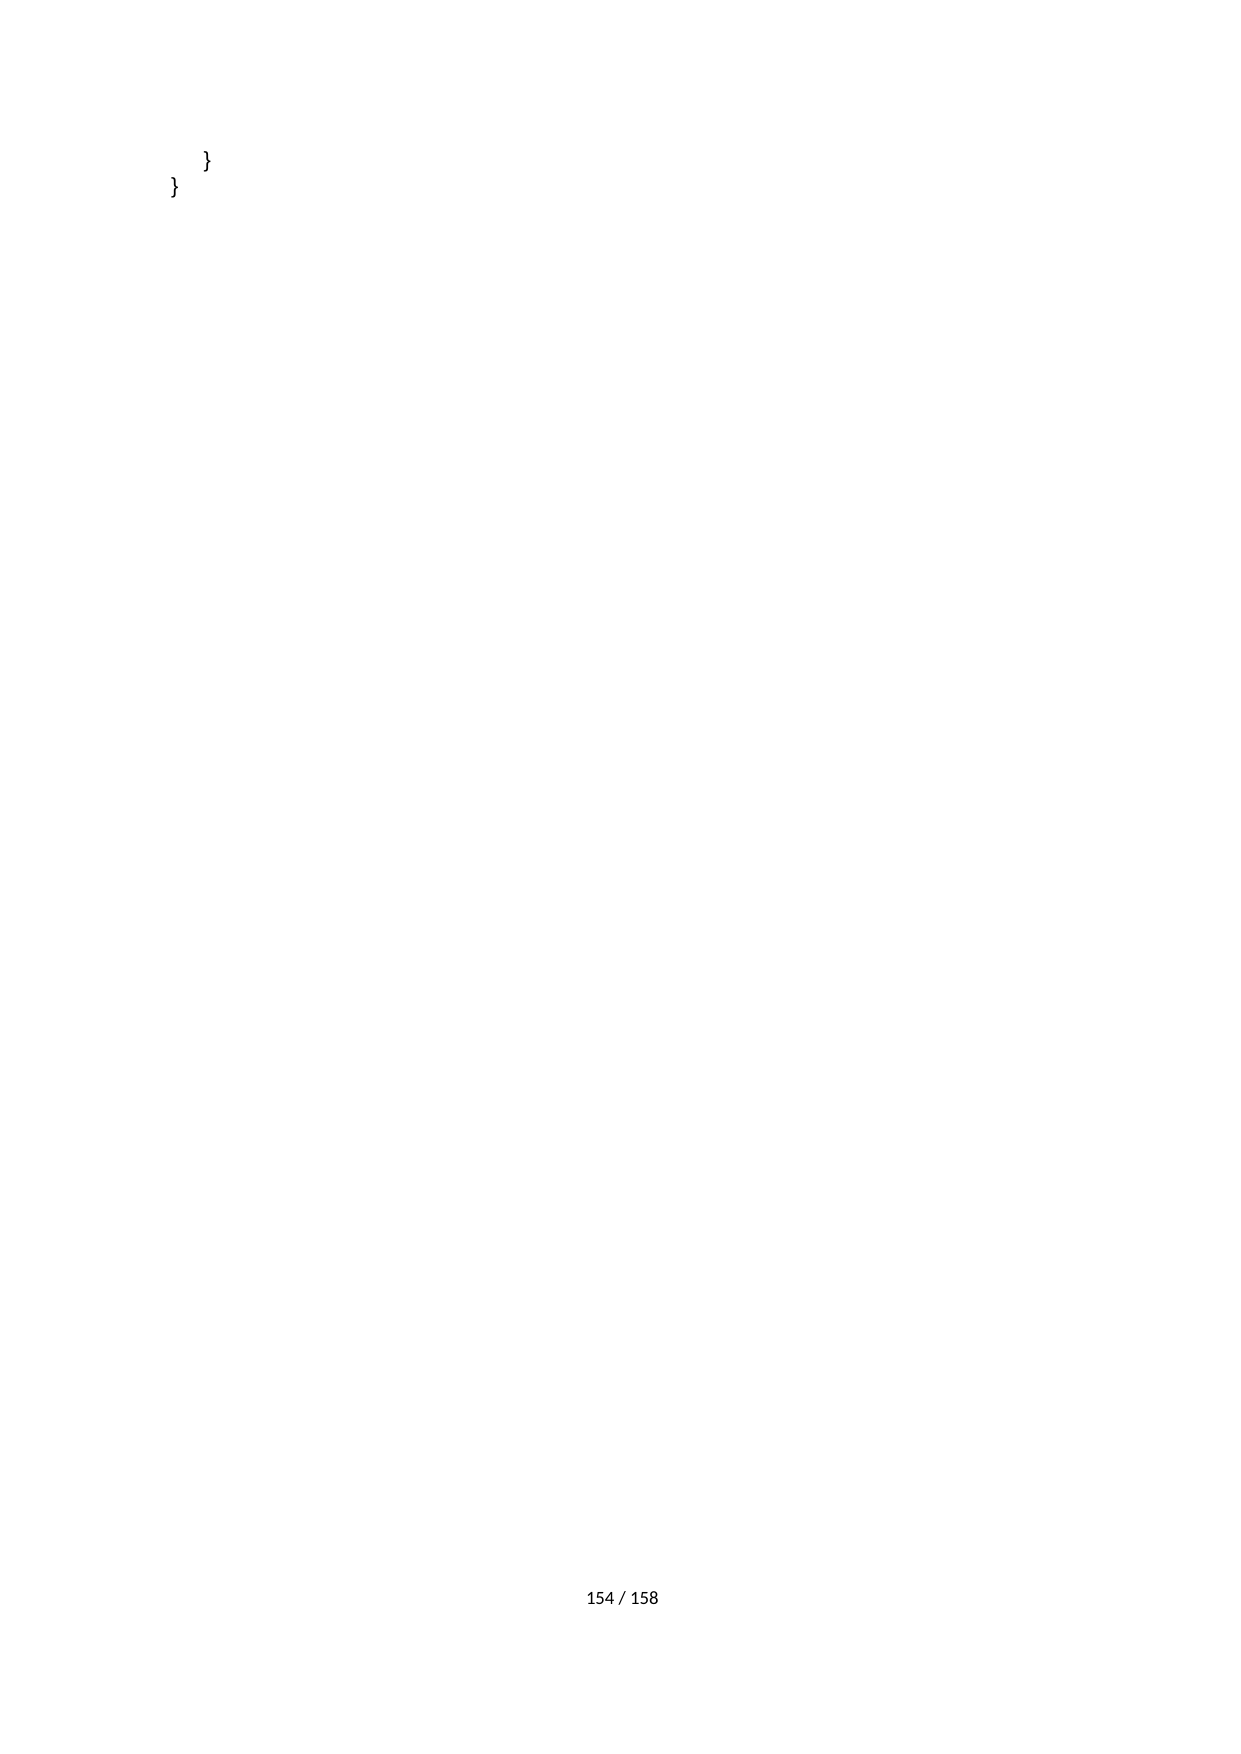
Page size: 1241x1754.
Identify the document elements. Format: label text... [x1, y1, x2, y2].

text } } [171, 147, 224, 198]
